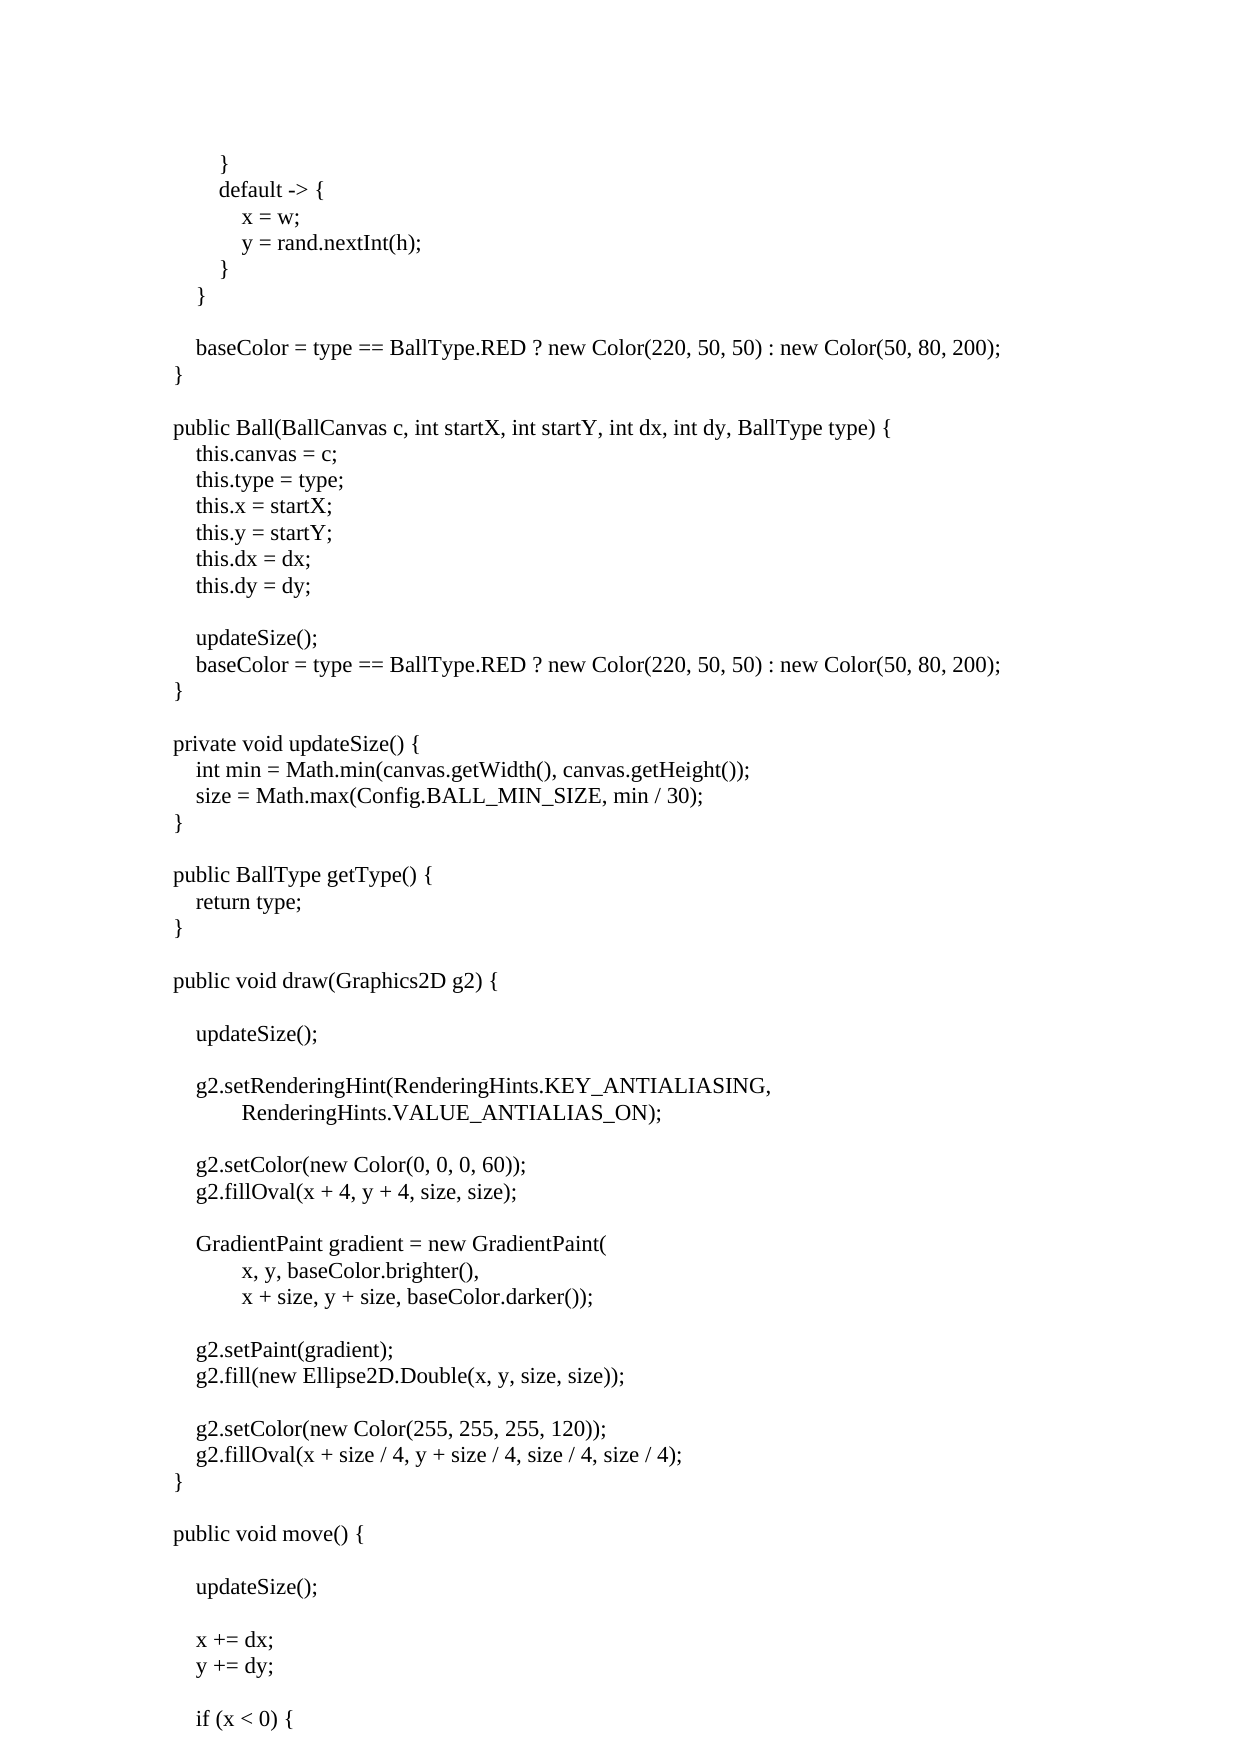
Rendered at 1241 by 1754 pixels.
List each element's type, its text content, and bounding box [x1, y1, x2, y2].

text int min = Math.min(canvas.getWidth(), canvas.getHeight()); [150, 756, 1090, 782]
text } [150, 361, 1090, 387]
text y += dy; [150, 1652, 1090, 1678]
text g2.fillOval(x + size / 4, y + size / 4, size / 4, size / 4); [150, 1441, 1090, 1468]
text public BallType getType() { [150, 862, 1090, 888]
text g2.setPaint(gradient); [150, 1336, 1090, 1362]
text this.dy = dy; [150, 572, 1090, 598]
text } [150, 282, 1090, 308]
text GradientPaint gradient = new GradientPaint( [150, 1231, 1090, 1257]
text this.dx = dx; [150, 545, 1090, 572]
text } [150, 809, 1090, 835]
text if (x < 0) { [150, 1705, 1090, 1731]
text updateSize(); [150, 1020, 1090, 1046]
text public void draw(Graphics2D g2) { [150, 967, 1090, 993]
text } [150, 677, 1090, 703]
text this.x = startX; [150, 493, 1090, 519]
text x += dx; [150, 1626, 1090, 1652]
text RenderingHints.VALUE_ANTIALIAS_ON); [150, 1099, 1090, 1125]
text updateSize(); [150, 624, 1090, 651]
text this.type = type; [150, 466, 1090, 493]
text size = Math.max(Config.BALL_MIN_SIZE, min / 30); [150, 782, 1090, 809]
text } [150, 150, 1090, 176]
text public Ball(BallCanvas c, int startX, int startY, int dx, int dy, BallType type) { [150, 413, 1090, 440]
text g2.setRenderingHint(RenderingHints.KEY_ANTIALIASING, [150, 1072, 1090, 1099]
text baseColor = type == BallType.RED ? new Color(220, 50, 50) : new Color(50, 80, 200); [150, 651, 1090, 677]
text g2.fillOval(x + 4, y + 4, size, size); [150, 1178, 1090, 1204]
text x = w; [150, 203, 1090, 229]
text g2.fill(new Ellipse2D.Double(x, y, size, size)); [150, 1362, 1090, 1389]
text public void move() { [150, 1520, 1090, 1547]
text x + size, y + size, baseColor.darker()); [150, 1283, 1090, 1309]
text this.y = startY; [150, 519, 1090, 545]
text y = rand.nextInt(h); [150, 229, 1090, 255]
text default -> { [150, 176, 1090, 203]
text g2.setColor(new Color(0, 0, 0, 60)); [150, 1151, 1090, 1178]
text return type; [150, 888, 1090, 914]
text baseColor = type == BallType.RED ? new Color(220, 50, 50) : new Color(50, 80, 200); [150, 334, 1090, 361]
text x, y, baseColor.brighter(), [150, 1257, 1090, 1283]
text updateSize(); [150, 1573, 1090, 1599]
text } [150, 914, 1090, 941]
text } [150, 1468, 1090, 1494]
text this.canvas = c; [150, 440, 1090, 466]
text private void updateSize() { [150, 730, 1090, 756]
text g2.setColor(new Color(255, 255, 255, 120)); [150, 1415, 1090, 1441]
text } [150, 255, 1090, 282]
